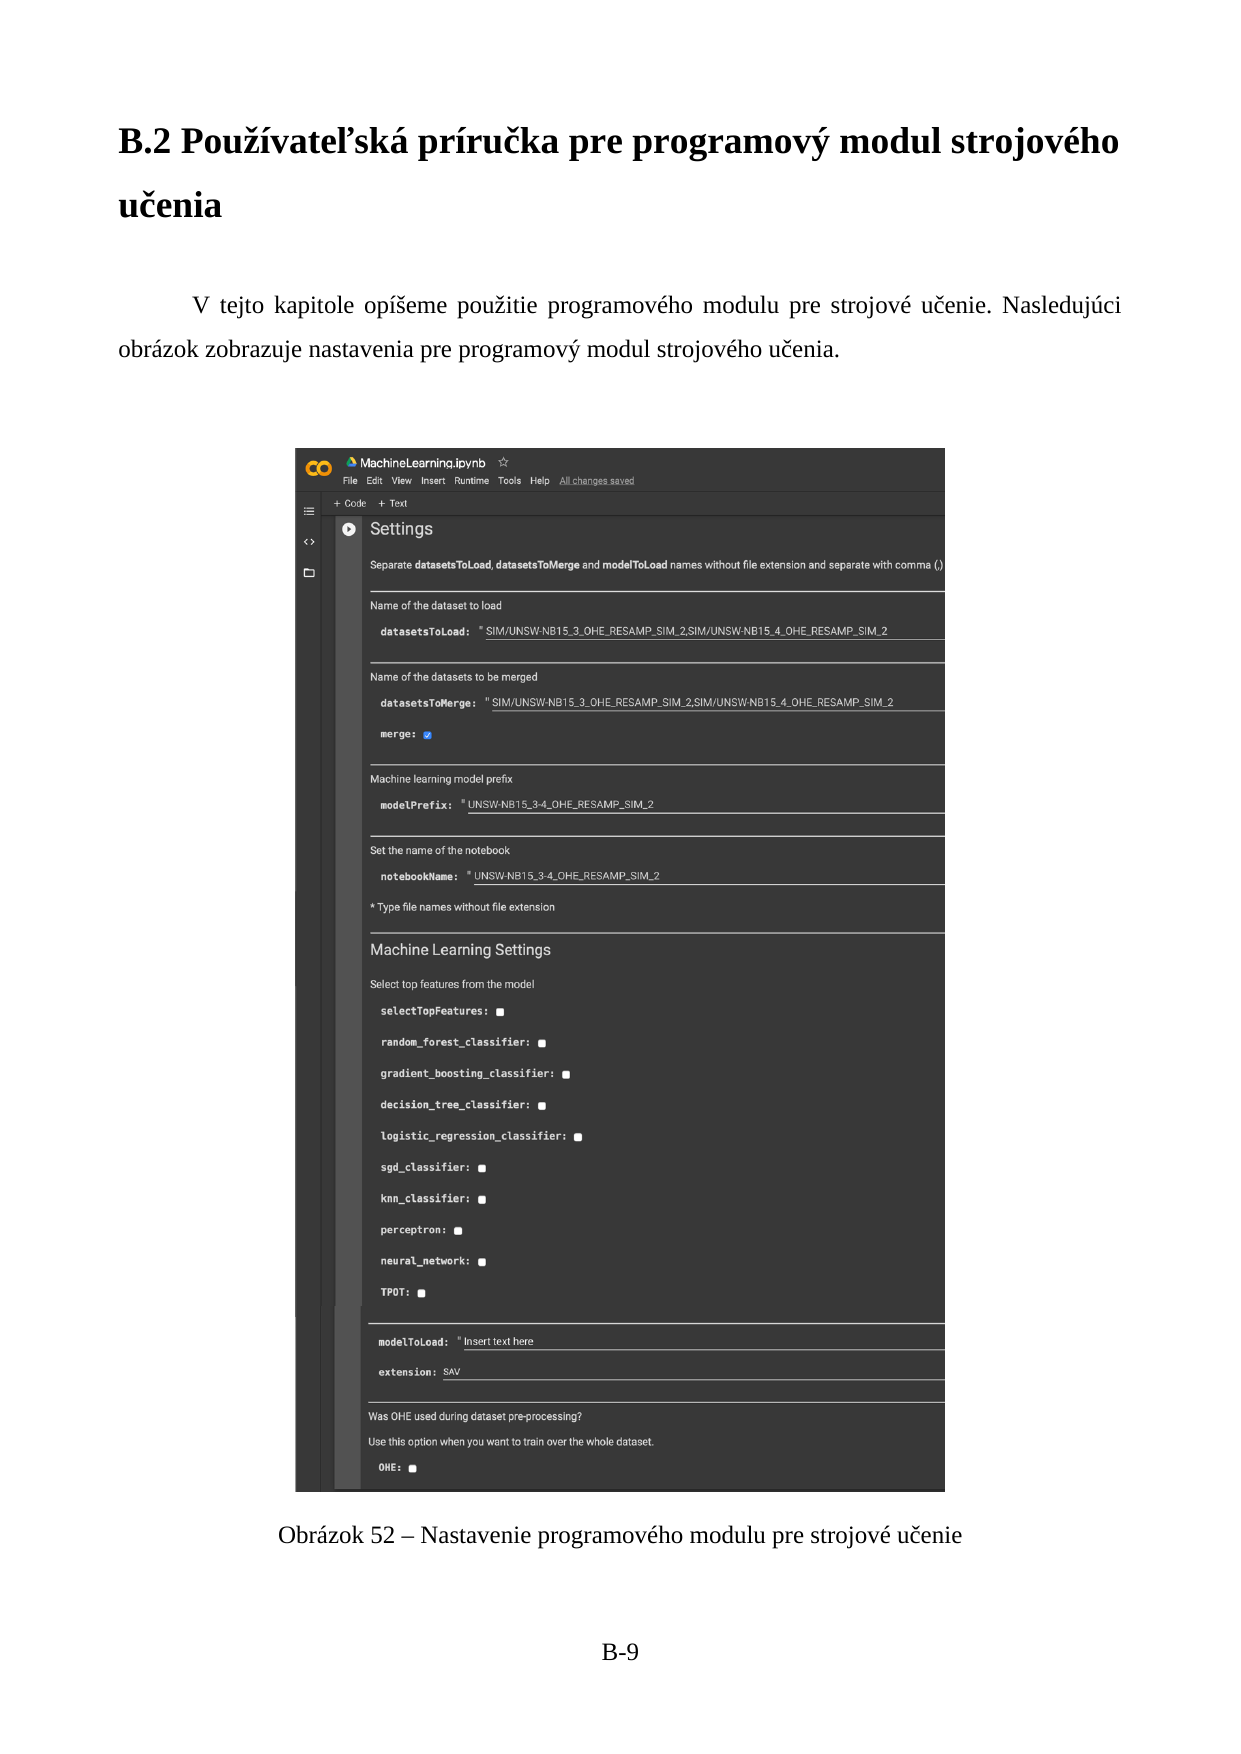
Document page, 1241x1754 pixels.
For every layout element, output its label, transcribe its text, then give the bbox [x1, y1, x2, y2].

text V tejto kapitole opíšeme použitie programového modulu pre strojové učenie. Nasledujúci obrázok zobrazuje nastavenia pre programový modul strojového učenia. [118, 291, 1122, 362]
text B.2 Používateľská príručka pre programový modul strojového učenia [118, 118, 1122, 226]
picture [295, 448, 945, 1492]
